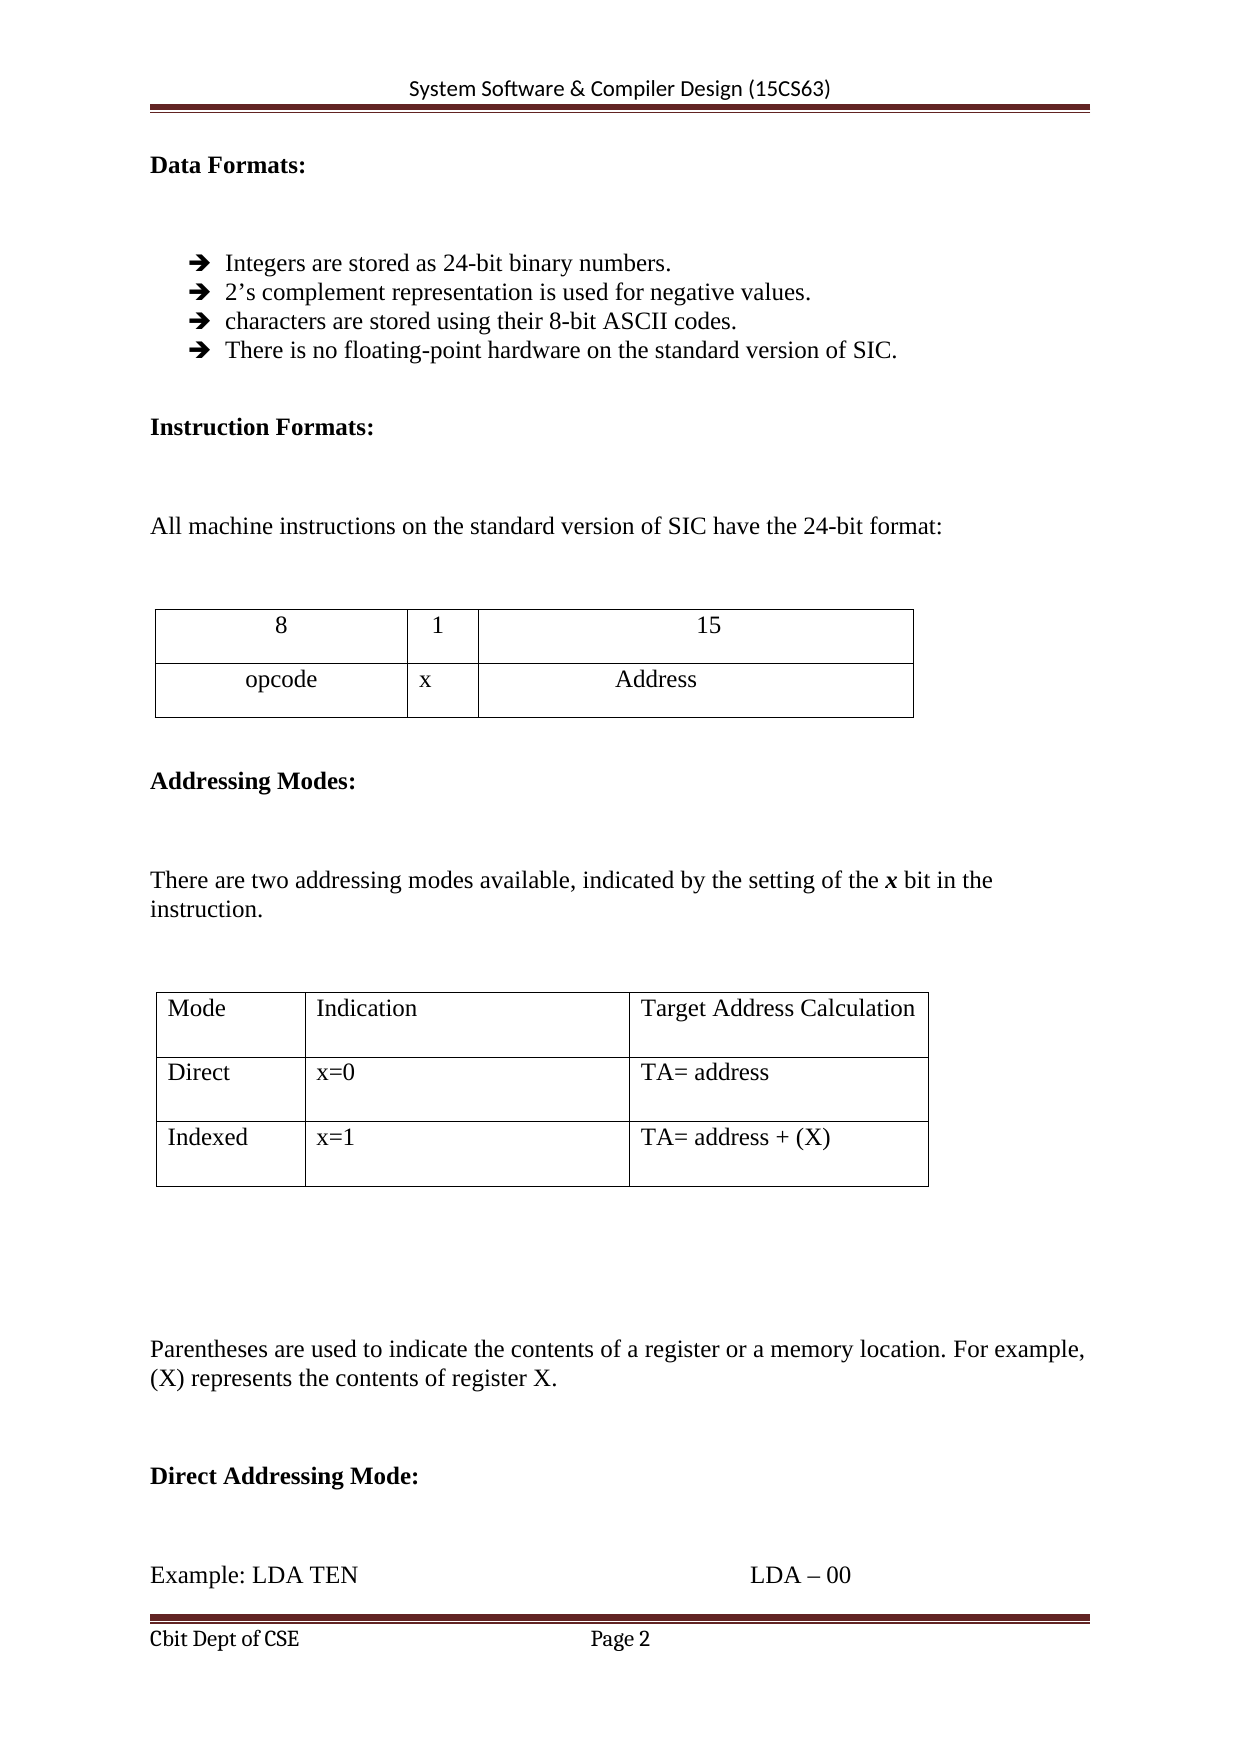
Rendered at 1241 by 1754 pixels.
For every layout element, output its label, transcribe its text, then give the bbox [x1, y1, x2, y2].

table_header 1 [408, 610, 478, 663]
text Instruction Formats: [150, 412, 1090, 441]
list characters are stored using their 8-bit ASCII codes. [187, 306, 1090, 335]
list Integers are stored as 24-bit binary numbers. [187, 248, 1090, 277]
table_cell Indexed [157, 1122, 305, 1186]
table_cell TA= address [630, 1058, 928, 1121]
table_cell x=1 [306, 1122, 629, 1186]
table_cell Direct [157, 1058, 305, 1121]
table_header 15 [479, 610, 913, 663]
text There are two addressing modes available, indicated by the setting of the x bit in the instruction. [150, 865, 1090, 922]
table_header Mode [157, 993, 305, 1057]
text Example: LDA TEN LDA – 00 [150, 1560, 1090, 1588]
list There is no floating-point hardware on the standard version of SIC. [187, 335, 1090, 363]
table_cell x [408, 664, 478, 717]
list 2’s complement representation is used for negative values. [187, 277, 1090, 306]
table_cell Address [479, 664, 913, 717]
table_header Target Address Calculation [630, 993, 928, 1057]
table_cell TA= address + (X) [630, 1122, 928, 1186]
table_header 8 [156, 610, 407, 663]
text Data Formats: [150, 150, 1090, 179]
table_header Indication [306, 993, 629, 1057]
text Direct Addressing Mode: [150, 1461, 1090, 1490]
table_cell opcode [156, 664, 407, 717]
text All machine instructions on the standard version of SIC have the 24-bit format: [150, 511, 1090, 539]
table_cell x=0 [306, 1058, 629, 1121]
text Parentheses are used to indicate the contents of a register or a memory location. For example, (X) represents the contents of register X. [150, 1334, 1090, 1392]
text Addressing Modes: [150, 766, 1090, 795]
